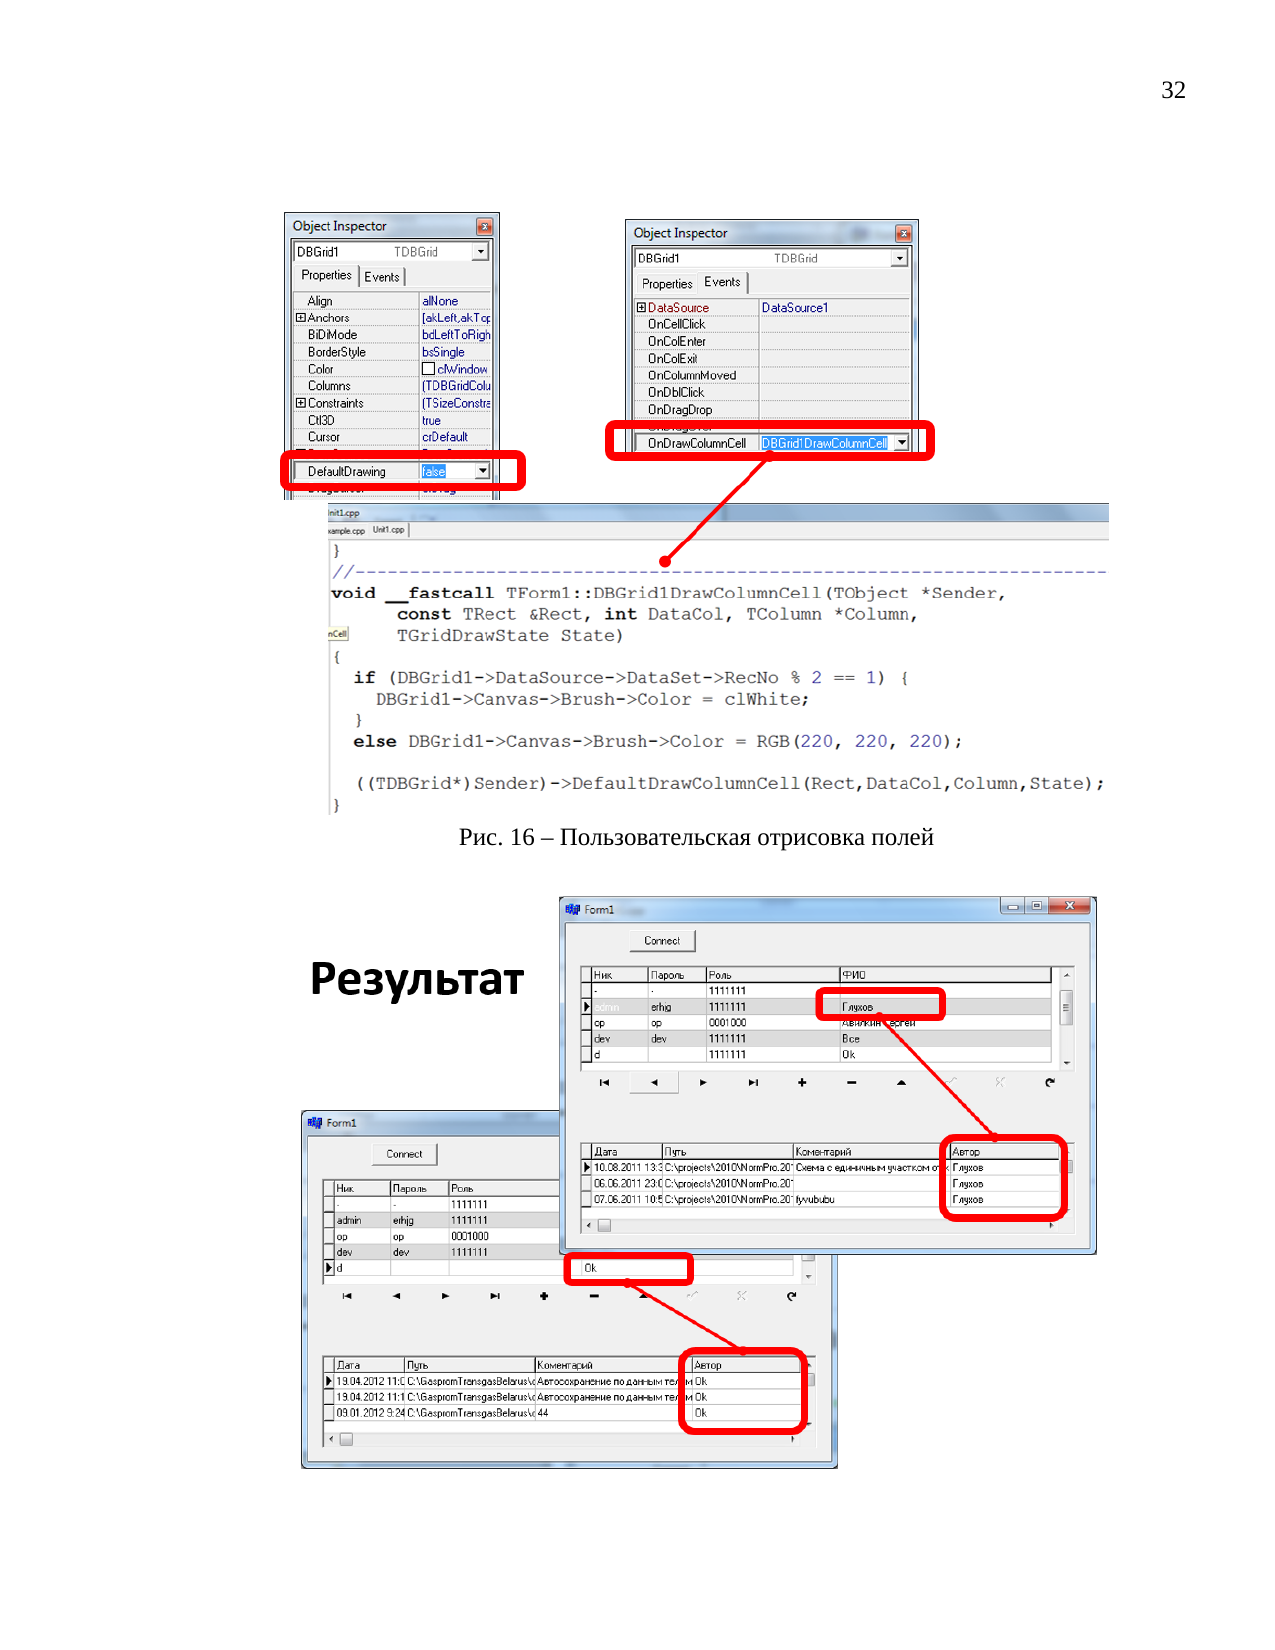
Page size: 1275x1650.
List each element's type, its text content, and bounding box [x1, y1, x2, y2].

picture [276, 206, 1117, 822]
text Рис. 16 – Пользовательская отрисовка полей [207, 822, 1186, 851]
picture [290, 879, 1103, 1474]
